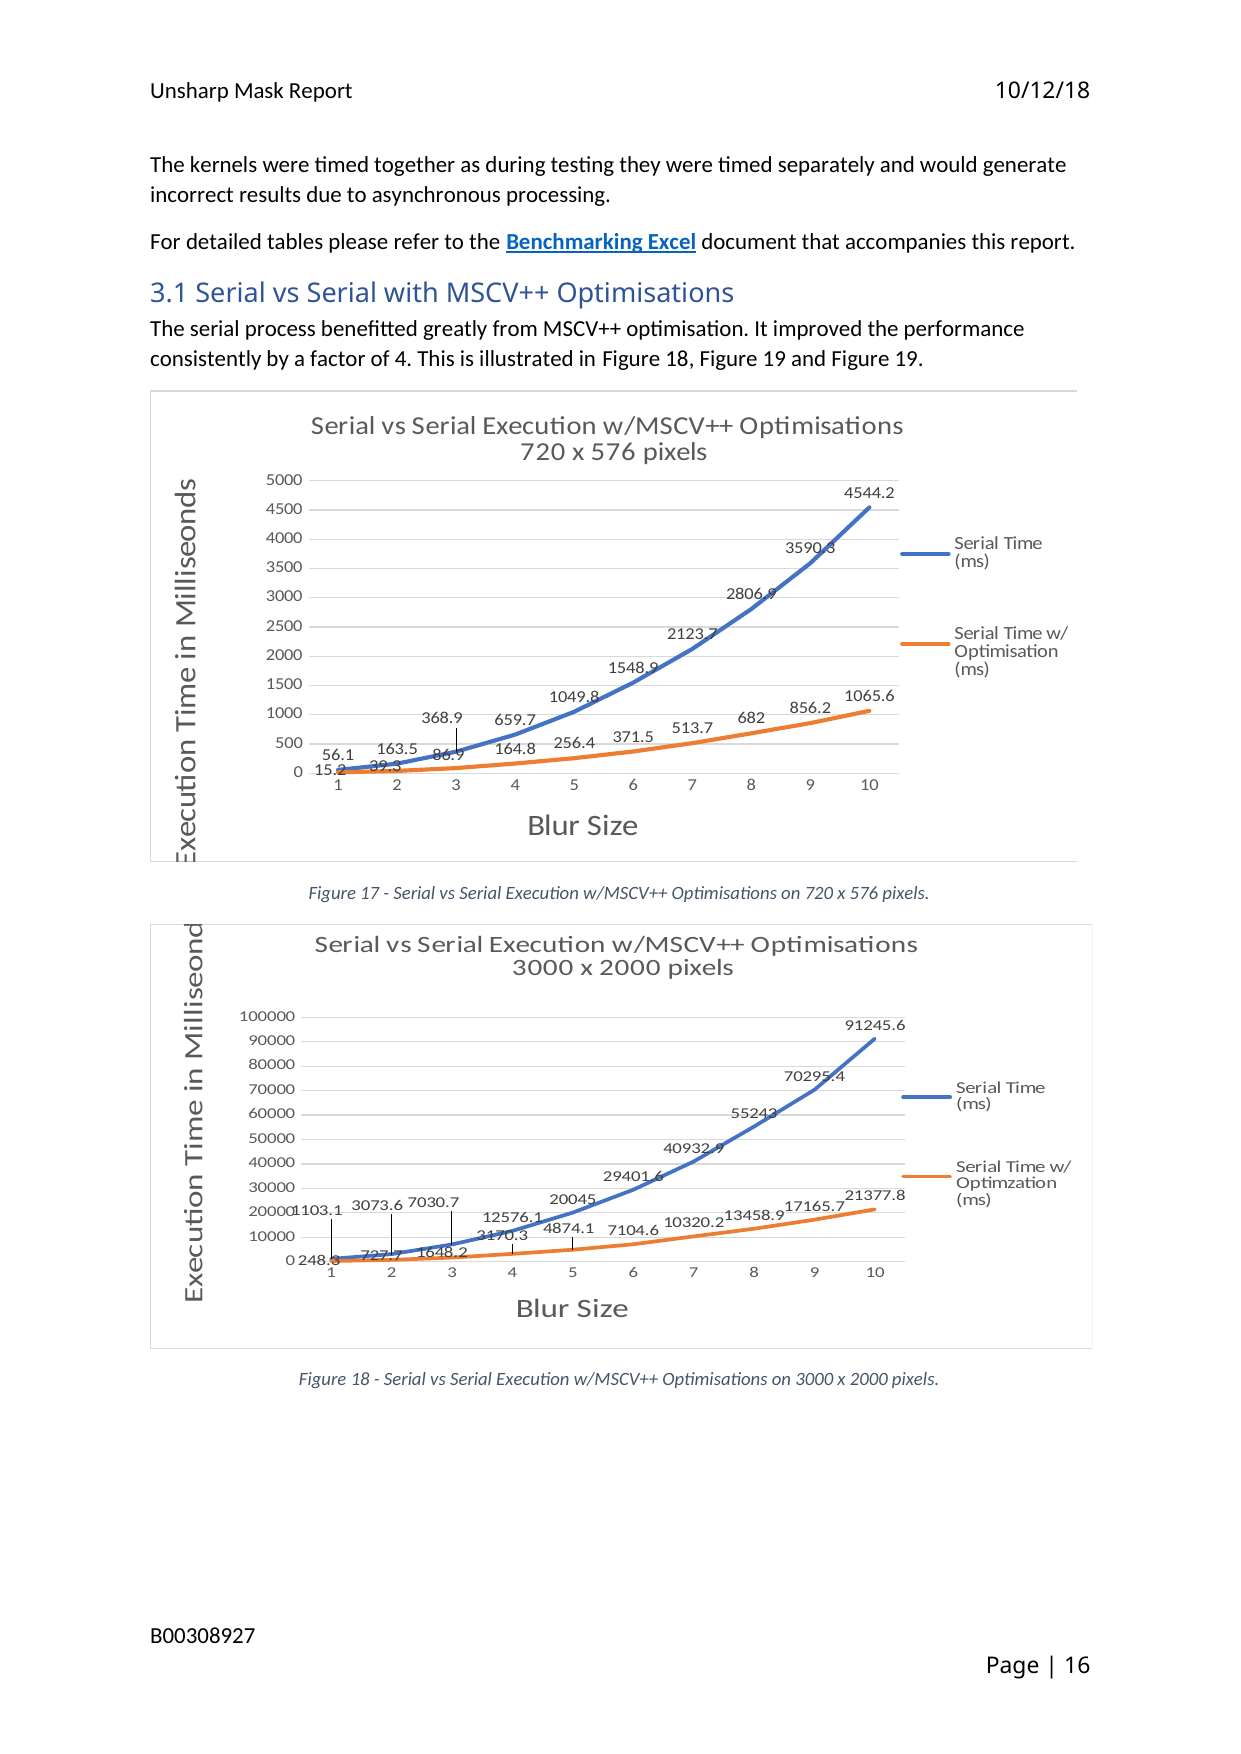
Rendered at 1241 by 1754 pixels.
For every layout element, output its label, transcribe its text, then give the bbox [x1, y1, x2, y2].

subtitle 3.1 Serial vs Serial with MSCV++ Optimisations [150, 274, 1090, 311]
text Figure 18 - Serial vs Serial Execution w/MSCV++ Optimisations on 3000 x 2000 pixels. [150, 1367, 1090, 1390]
text For detailed tables please refer to the Benchmarking Excel document that accompanies this report. [150, 227, 1090, 255]
text Figure 17 - Serial vs Serial Execution w/MSCV++ Optimisations on 720 x 576 pixels. [150, 881, 1090, 904]
text The serial process benefitted greatly from MSCV++ optimisation. It improved the performance consistently by a factor of 4. This is illustrated in Figure 17, Figure 18 and Figure 19. [150, 314, 1090, 372]
text The kernels were timed together as during testing they were timed separately and would generate incorrect results due to asynchronous processing. [150, 150, 1090, 208]
